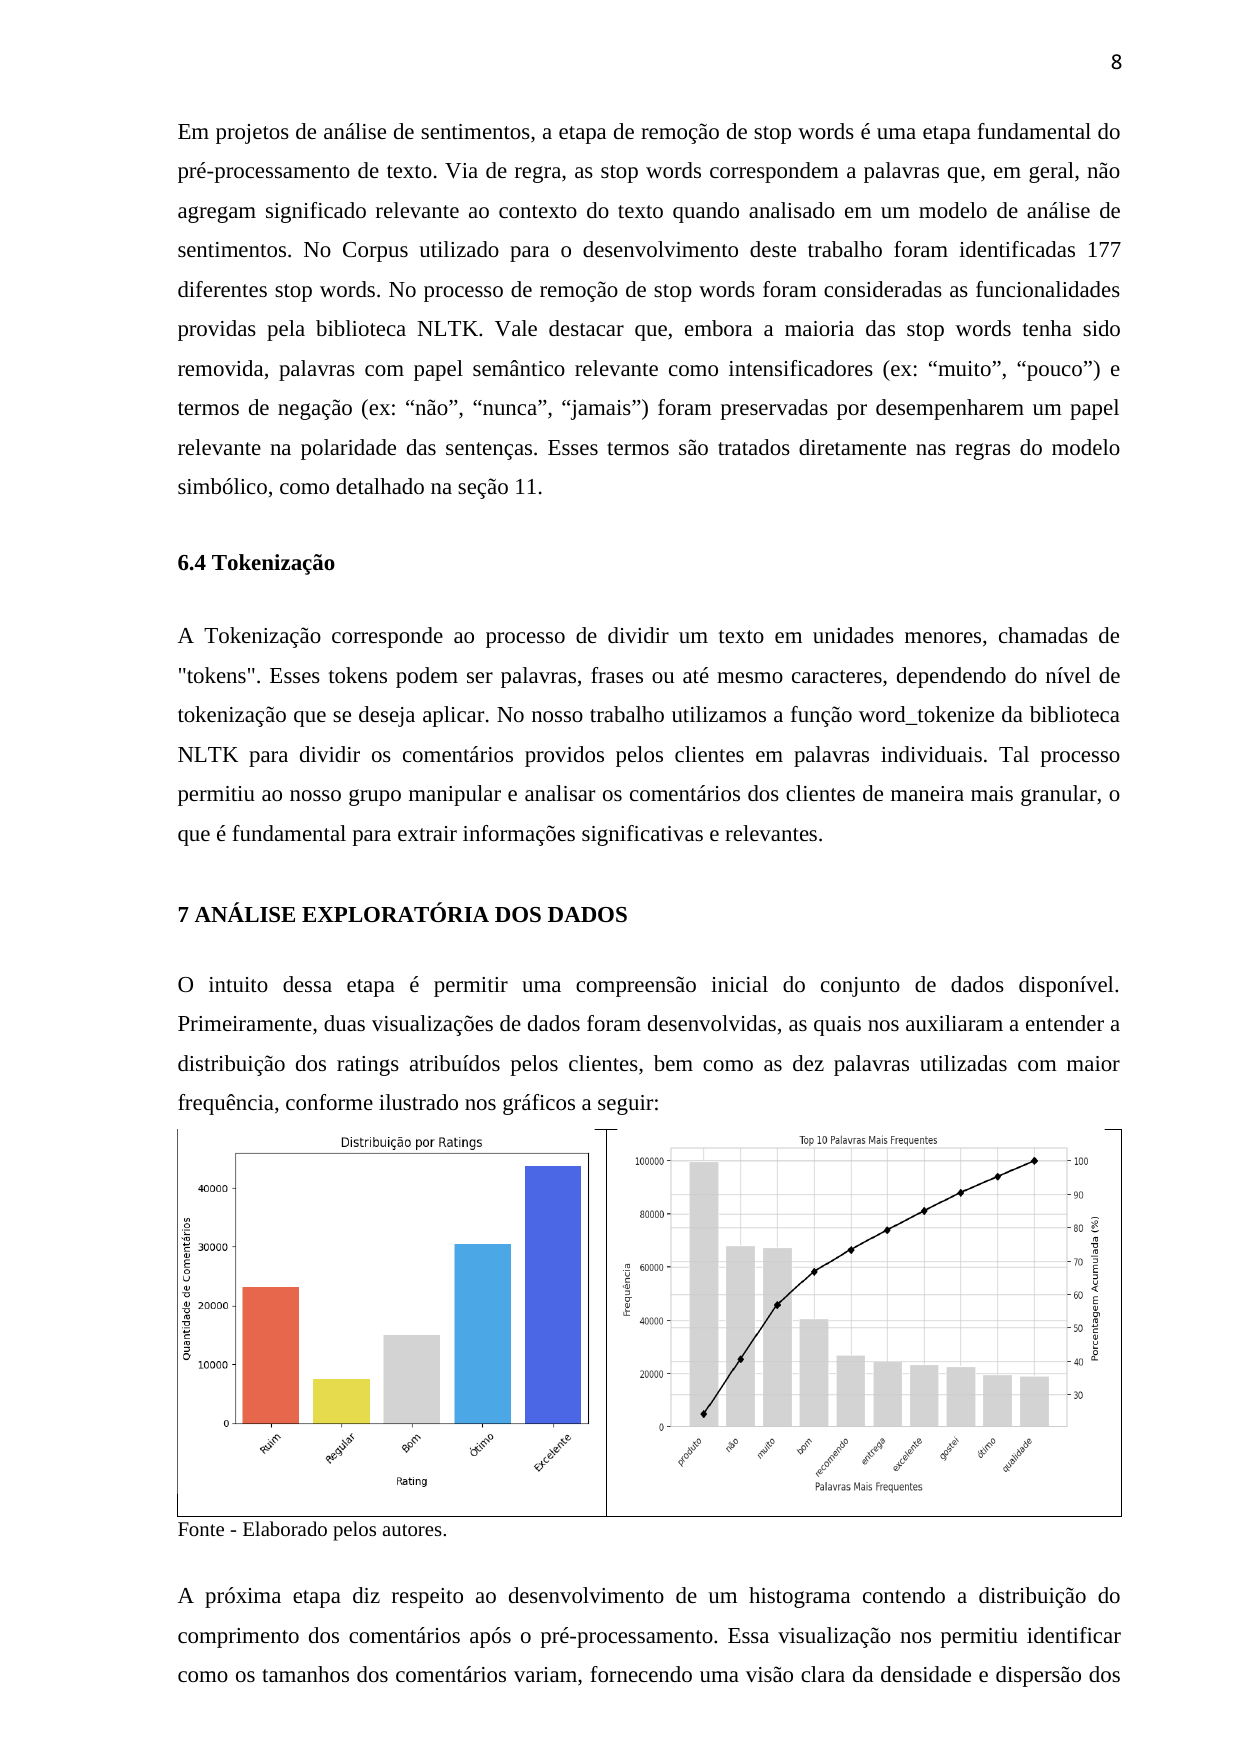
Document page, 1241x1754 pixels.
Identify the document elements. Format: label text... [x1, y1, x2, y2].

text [177, 1583, 1122, 1688]
text A Tokenização corresponde ao processo de dividir um texto em unidades menores, chamadas de "tokens". Esses tokens podem ser palavras, frases ou até mesmo caracteres, dependendo do nível de tokenização que se deseja aplicar. No nosso trabalho utilizamos a função word_tokenize da biblioteca NLTK para dividir os comentários providos pelos clientes em palavras individuais. Tal processo permitiu ao nosso grupo manipular e analisar os comentários dos clientes de maneira mais granular, o que é fundamental para extrair informações significativas e relevantes. [177, 622, 1122, 846]
table_header [607, 1130, 1121, 1516]
picture [177, 1129, 595, 1494]
text Fonte - Elaborado pelos autores. [177, 1517, 1122, 1541]
text O intuito dessa etapa é permitir uma compreensão inicial do conjunto de dados disponível. Primeiramente, duas visualizações de dados foram desenvolvidas, as quais nos auxiliaram a entender a distribuição dos ratings atribuídos pelos clientes, bem como as dez palavras utilizadas com maior frequência, conforme ilustrado nos gráficos a seguir: [177, 971, 1122, 1116]
picture [617, 1129, 1105, 1498]
subtitle 7 ANÁLISE EXPLORATÓRIA DOS DADOS [177, 901, 1122, 927]
table_header [178, 1130, 606, 1516]
text Em projetos de análise de sentimentos, a etapa de remoção de stop words é uma etapa fundamental do pré-processamento de texto. Via de regra, as stop words correspondem a palavras que, em geral, não agregam significado relevante ao contexto do texto quando analisado em um modelo de análise de sentimentos. No Corpus utilizado para o desenvolvimento deste trabalho foram identificadas 177 diferentes stop words. No processo de remoção de stop words foram consideradas as funcionalidades providas pela biblioteca NLTK. Vale destacar que, embora a maioria das stop words tenha sido removida, palavras com papel semântico relevante como intensificadores (ex: “muito”, “pouco”) e termos de negação (ex: “não”, “nunca”, “jamais”) foram preservadas por desempenharem um papel relevante na polaridade das sentenças. Esses termos são tratados diretamente nas regras do modelo simbólico, como detalhado na seção 11. [177, 118, 1122, 500]
subtitle 6.4 Tokenização [177, 549, 1122, 575]
